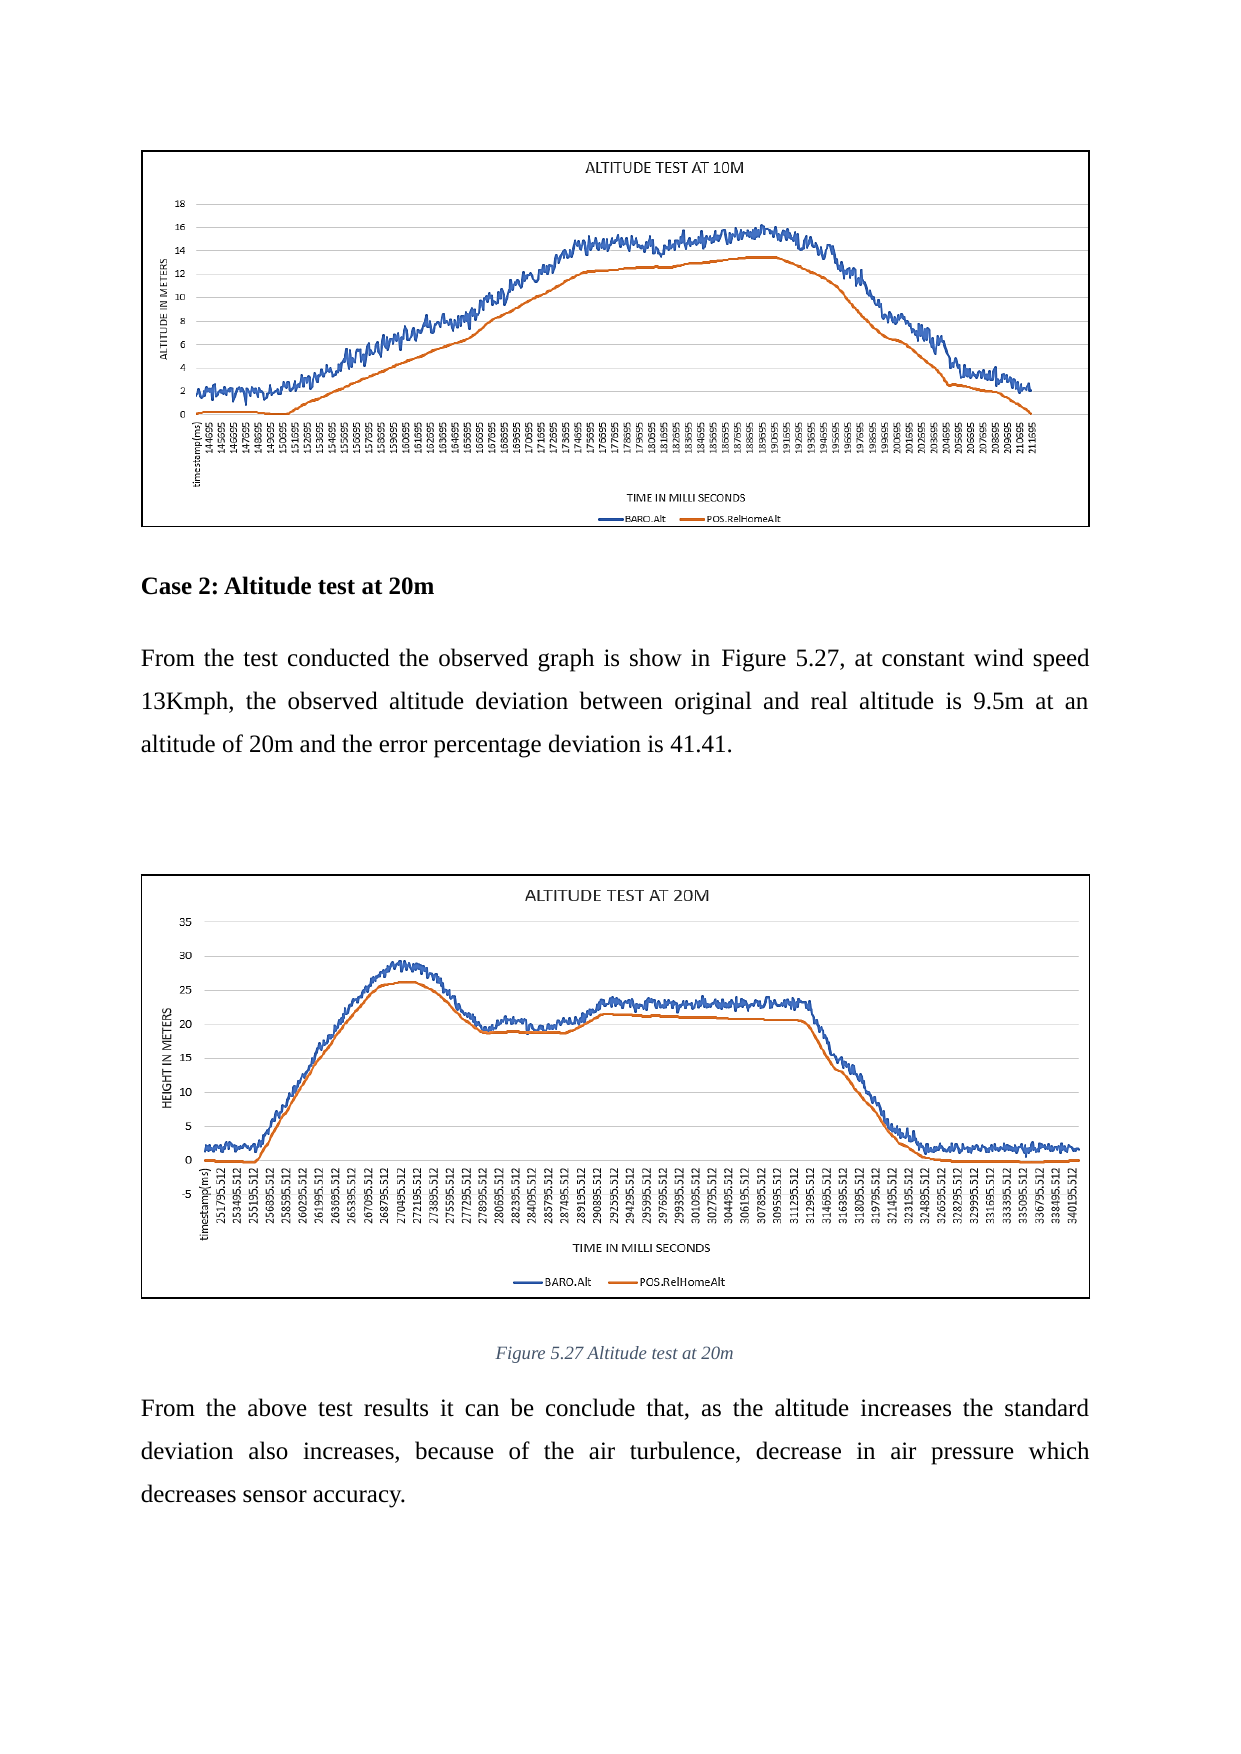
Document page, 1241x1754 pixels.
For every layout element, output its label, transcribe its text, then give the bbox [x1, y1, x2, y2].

picture [143, 152, 1088, 526]
text Case 2: Altitude test at 20m [141, 571, 1090, 600]
text From the above test results it can be conclude that, as the altitude increases the standard deviation also increases, because of the air turbulence, decrease in air pressure which decreases sensor accuracy. [141, 1393, 1090, 1508]
picture [142, 876, 1089, 1297]
